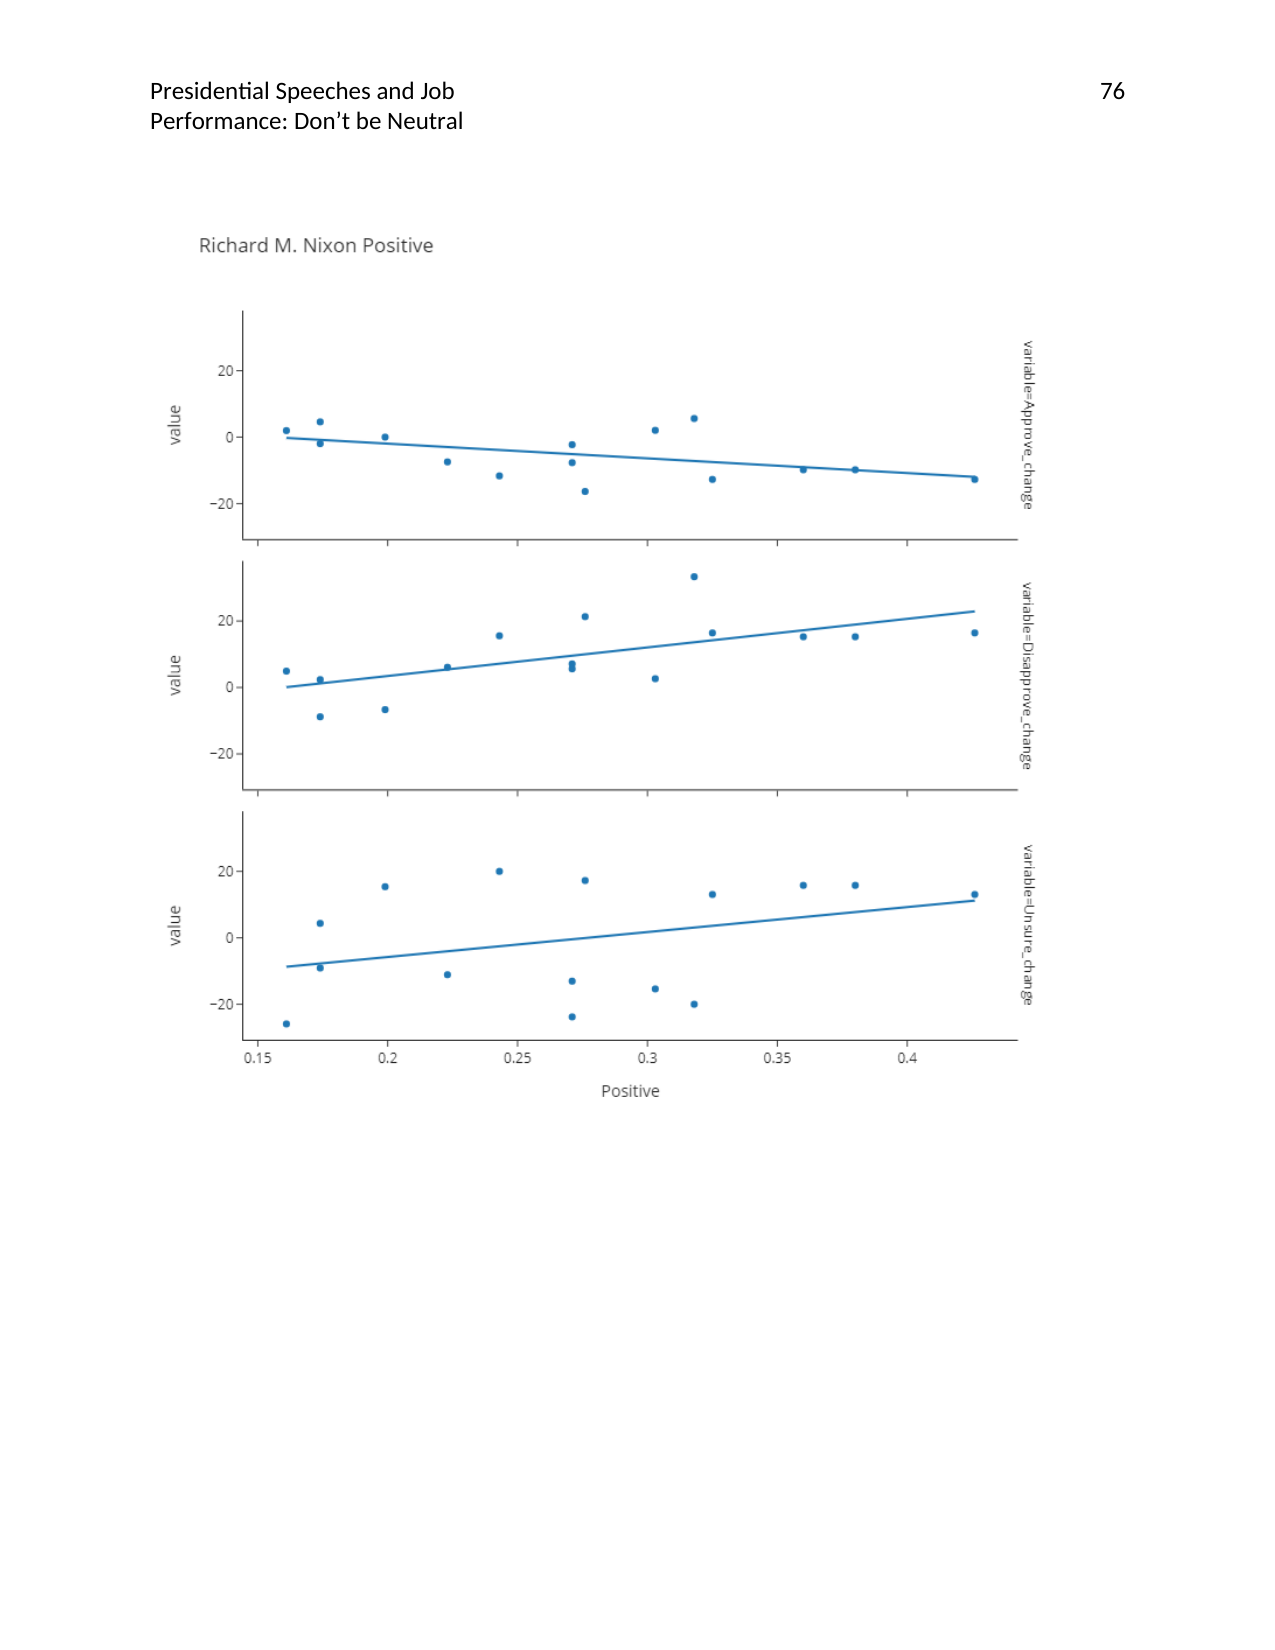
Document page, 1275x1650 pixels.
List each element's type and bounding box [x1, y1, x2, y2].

picture [150, 194, 1125, 1132]
